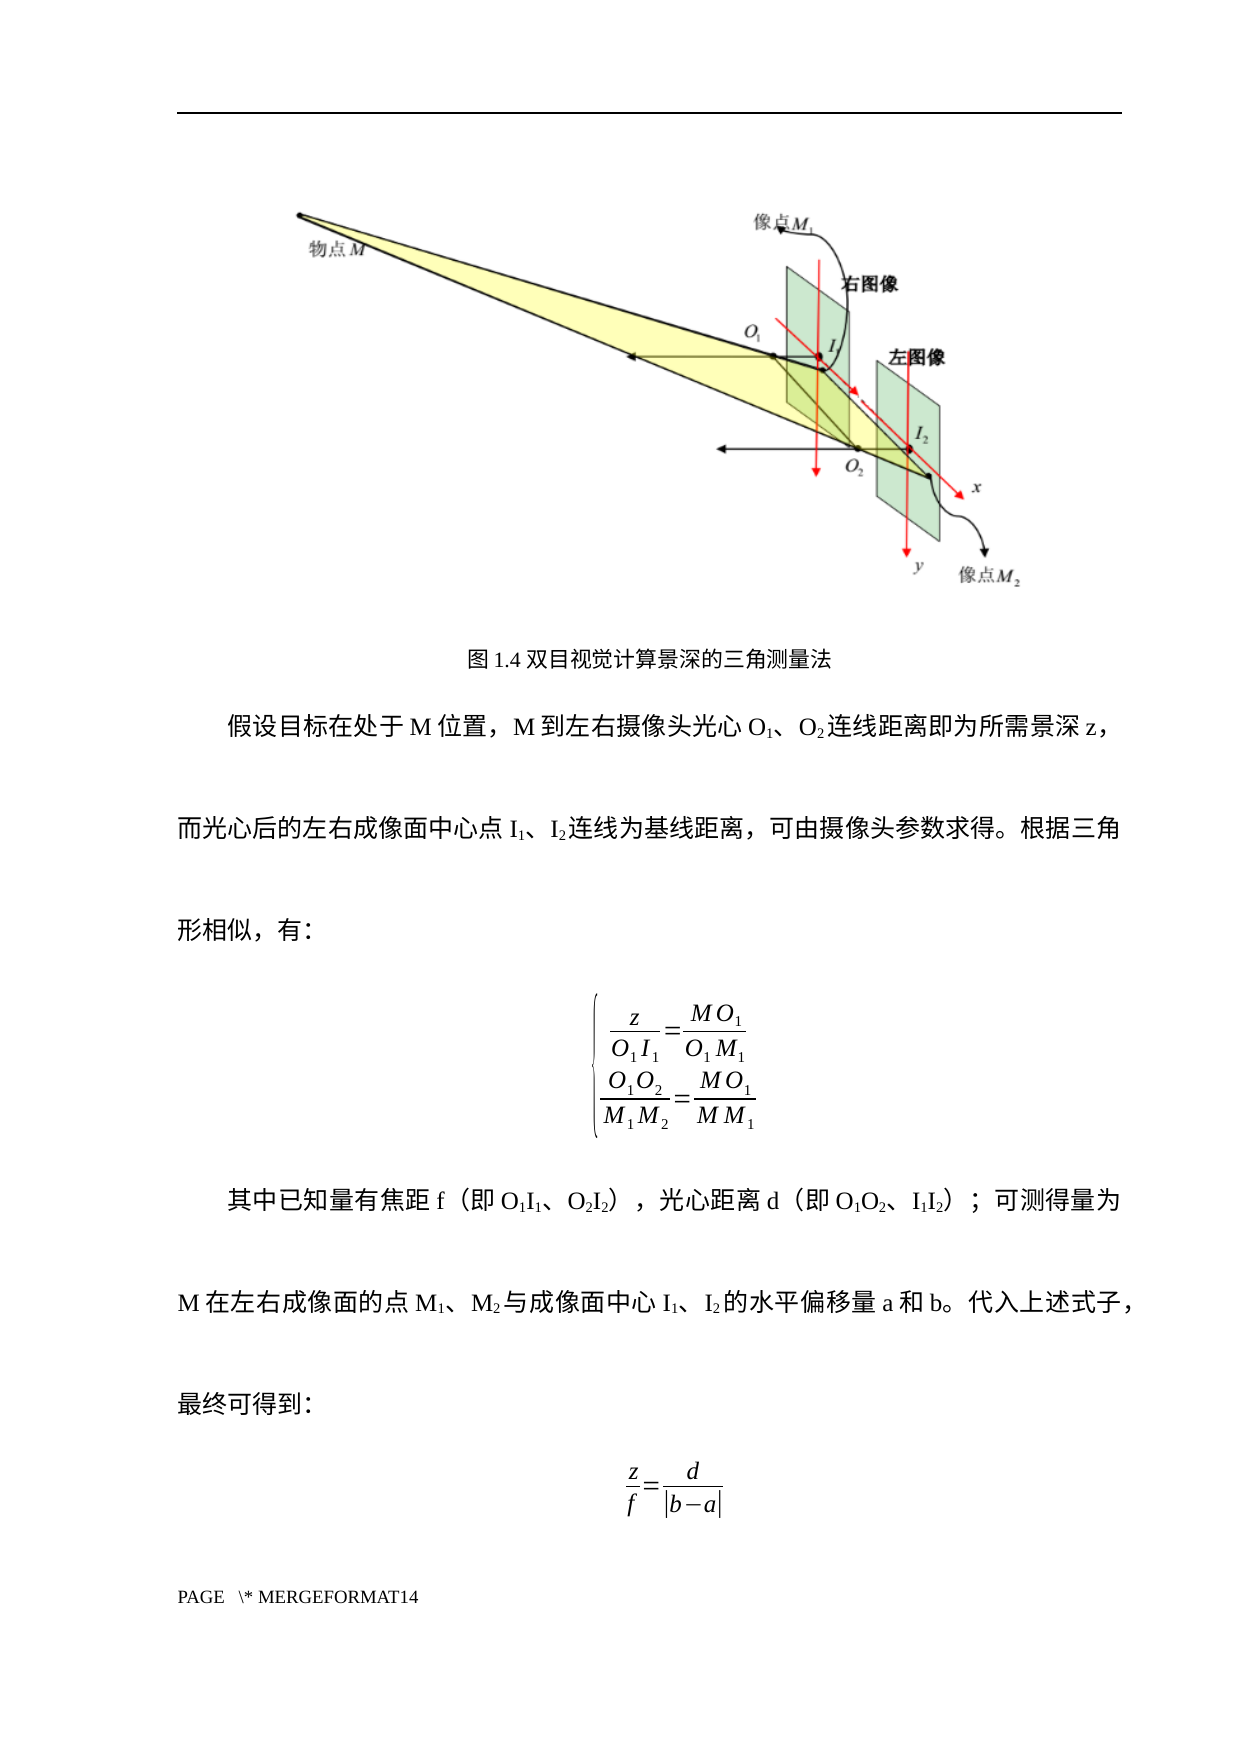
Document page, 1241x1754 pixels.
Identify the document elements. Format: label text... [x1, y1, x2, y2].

text 图1.4 双目视觉计算景深的三角测量法 [177, 641, 1122, 675]
text 假设目标在处于M位置，M到左右摄像头光心O1、O2连线距离即为所需景深z，而光心后的左右成像面中心点I1、I2连线为基线距离，可由摄像头参数求得。根据三角形相似，有： [177, 691, 1122, 963]
picture [268, 185, 1031, 606]
text 其中已知量有焦距f（即O1I1、O2I2），光心距离d（即O1O2、I1I2）；可测得量为M在左右成像面的点M1、M2与成像面中心I1、I2的水平偏移量a和b。代入上述式子，最终可得到： [177, 1165, 1122, 1437]
